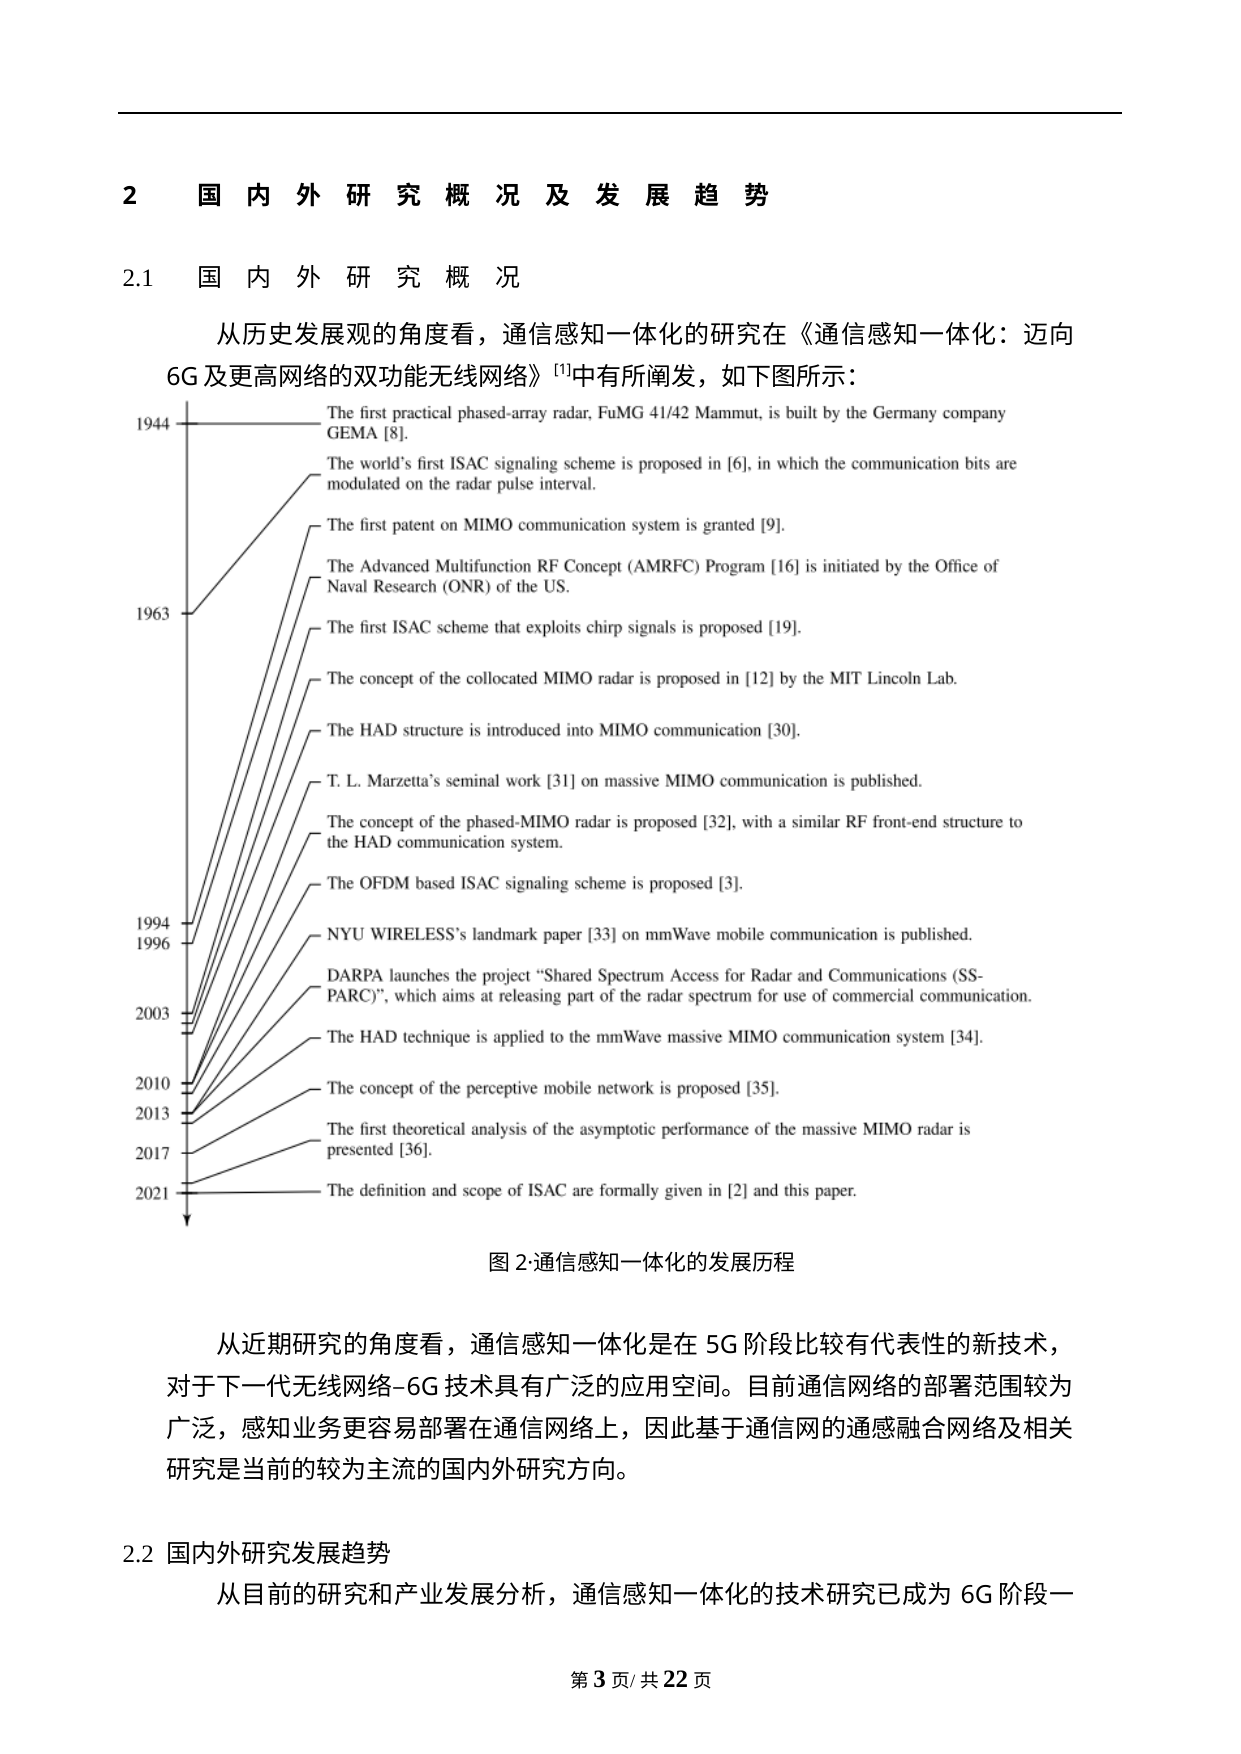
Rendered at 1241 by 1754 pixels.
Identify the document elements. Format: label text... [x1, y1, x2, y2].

text 国内外研究概况及发展趋势 [122, 160, 1074, 227]
text 从历史发展观的角度看，通信感知一体化的研究在《通信感知一体化：迈向6G及更高网络的双功能无线网络》[1]中有所阐发，如下图所示： [166, 310, 1074, 393]
picture [118, 394, 1043, 1238]
text 从近期研究的角度看，通信感知一体化是在5G阶段比较有代表性的新技术，对于下一代无线网络–6G技术具有广泛的应用空间。目前通信网络的部署范围较为广泛，感知业务更容易部署在通信网络上，因此基于通信网的通感融合网络及相关研究是当前的较为主流的国内外研究方向。 [166, 1321, 1074, 1487]
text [166, 1571, 1074, 1612]
text 国内外研究发展趋势 [122, 1529, 1074, 1571]
text 国内外研究概况 [122, 243, 1074, 310]
